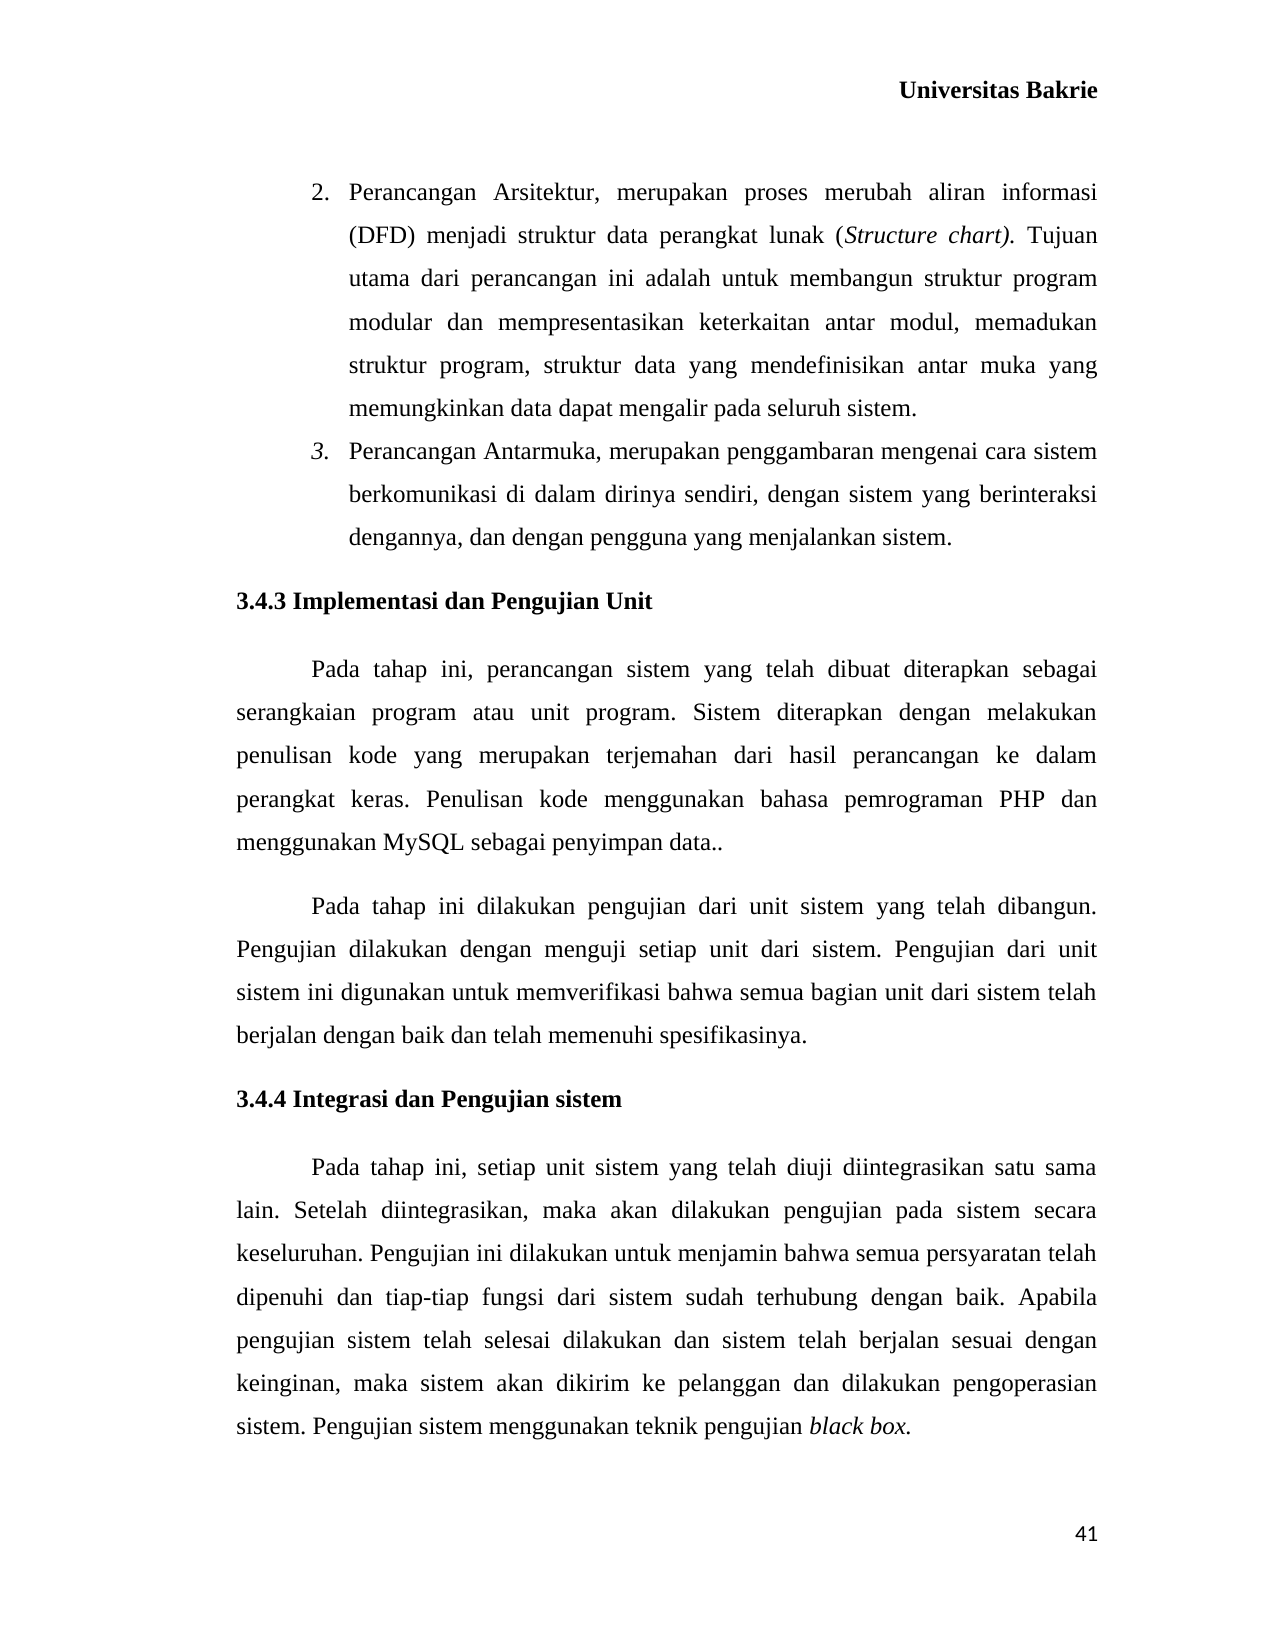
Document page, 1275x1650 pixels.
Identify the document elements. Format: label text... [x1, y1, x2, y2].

subtitle 3.4.3 Implementasi dan Pengujian Unit [236, 586, 1098, 615]
list Perancangan Arsitektur, merupakan proses merubah aliran informasi (DFD) menjadi struktur data perangkat lunak (Structure chart). Tujuan utama dari perancangan ini adalah untuk membangun struktur program modular dan mempresentasikan keterkaitan antar modul, memadukan struktur program, struktur data yang mendefinisikan antar muka yang memungkinkan data dapat mengalir pada seluruh sistem. [311, 177, 1098, 422]
text Pada tahap ini, perancangan sistem yang telah dibuat diterapkan sebagai serangkaian program atau unit program. Sistem diterapkan dengan melakukan penulisan kode yang merupakan terjemahan dari hasil perancangan ke dalam perangkat keras. Penulisan kode menggunakan bahasa pemrograman PHP dan menggunakan MySQL sebagai penyimpan data.. [236, 654, 1098, 856]
list Perancangan Antarmuka, merupakan penggambaran mengenai cara sistem berkomunikasi di dalam dirinya sendiri, dengan sistem yang berinteraksi dengannya, dan dengan pengguna yang menjalankan sistem. [311, 436, 1098, 551]
text Pada tahap ini, setiap unit sistem yang telah diuji diintegrasikan satu sama lain. Setelah diintegrasikan, maka akan dilakukan pengujian pada sistem secara keseluruhan. Pengujian ini dilakukan untuk menjamin bahwa semua persyaratan telah dipenuhi dan tiap-tiap fungsi dari sistem sudah terhubung dengan baik. Apabila pengujian sistem telah selesai dilakukan dan sistem telah berjalan sesuai dengan keinginan, maka sistem akan dikirim ke pelanggan dan dilakukan pengoperasian sistem. Pengujian sistem menggunakan teknik pengujian black box. [236, 1152, 1098, 1440]
subtitle 3.4.4 Integrasi dan Pengujian sistem [236, 1084, 1098, 1113]
text Pada tahap ini dilakukan pengujian dari unit sistem yang telah dibangun. Pengujian dilakukan dengan menguji setiap unit dari sistem. Pengujian dari unit sistem ini digunakan untuk memverifikasi bahwa semua bagian unit dari sistem telah berjalan dengan baik dan telah memenuhi spesifikasinya. [236, 891, 1098, 1049]
